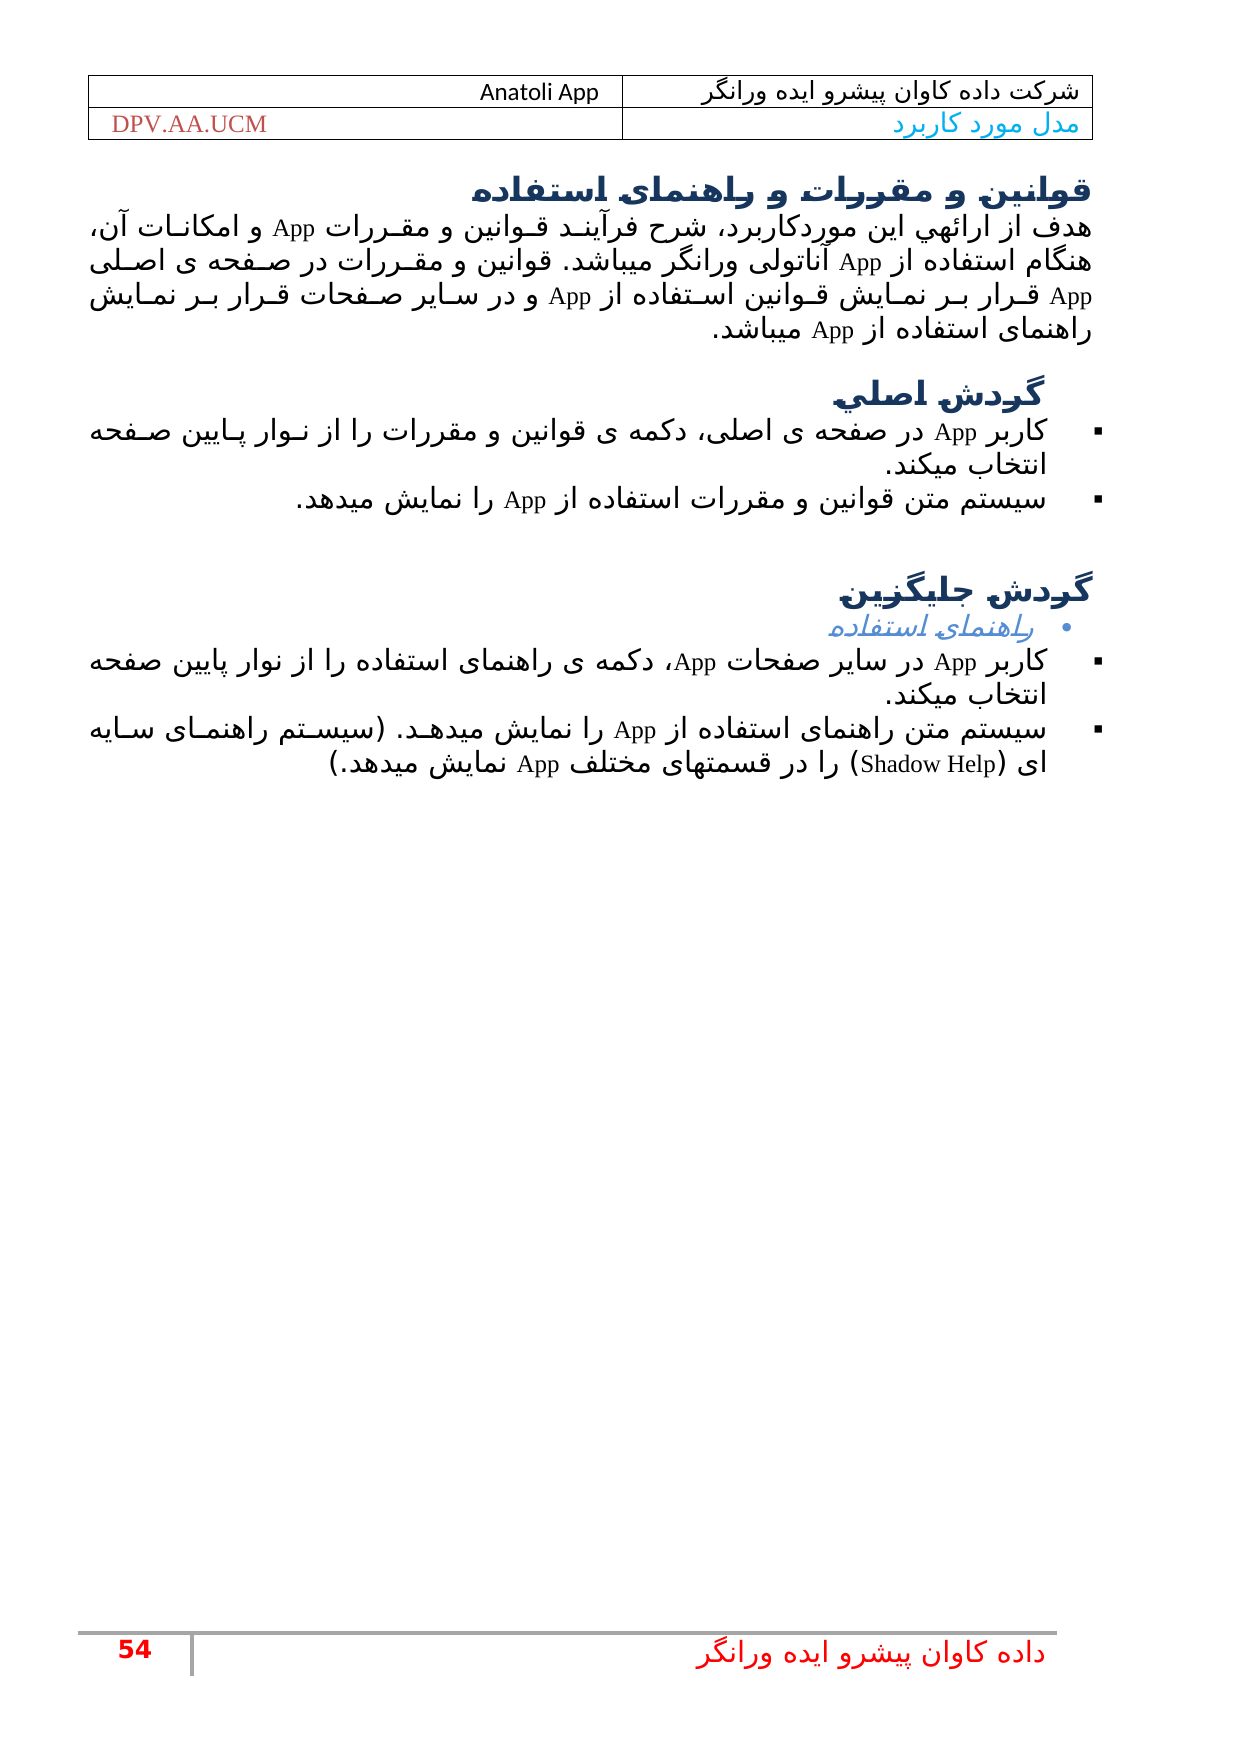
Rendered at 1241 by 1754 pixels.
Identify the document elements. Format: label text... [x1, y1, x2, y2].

subtitle گردش اصلي [89, 374, 1092, 413]
list كاربر App در سایر صفحات App، دکمه ی راهنمای استفاده را از نوار پایین صفحه انتخاب میکند. [89, 643, 1092, 711]
list سیستم متن راهنمای استفاده از App را نمایش میدهد. (سیستم راهنمای سایه ای (Shadow Help) را در قسمتهای مختلف App نمایش میدهد.) [89, 711, 1092, 779]
list كاربر App در صفحه ی اصلی، دکمه ی قوانین و مقررات را از نوار پایین صفحه انتخاب میکند. [89, 413, 1092, 481]
list سیستم متن قوانین و مقررات استفاده از App را نمایش میدهد. [89, 481, 1092, 515]
subtitle راهنمای استفاده [89, 609, 1063, 643]
subtitle قوانین و مقررات و راهنمای استفاده [89, 171, 1092, 209]
text هدف از ارائهي اين موردكاربرد، شرح فرآيند قوانین و مقررات App و امكانات آن، هنگام استفاده از App آناتولی ورانگر ميباشد. قوانین و مقررات در صفحه ی اصلی App قرار بر نمایش قوانین استفاده از App و در سایر صفحات قرار بر نمایش راهنمای استفاده از App میباشد. [89, 209, 1092, 345]
subtitle گردش جایگزین [89, 571, 1092, 609]
